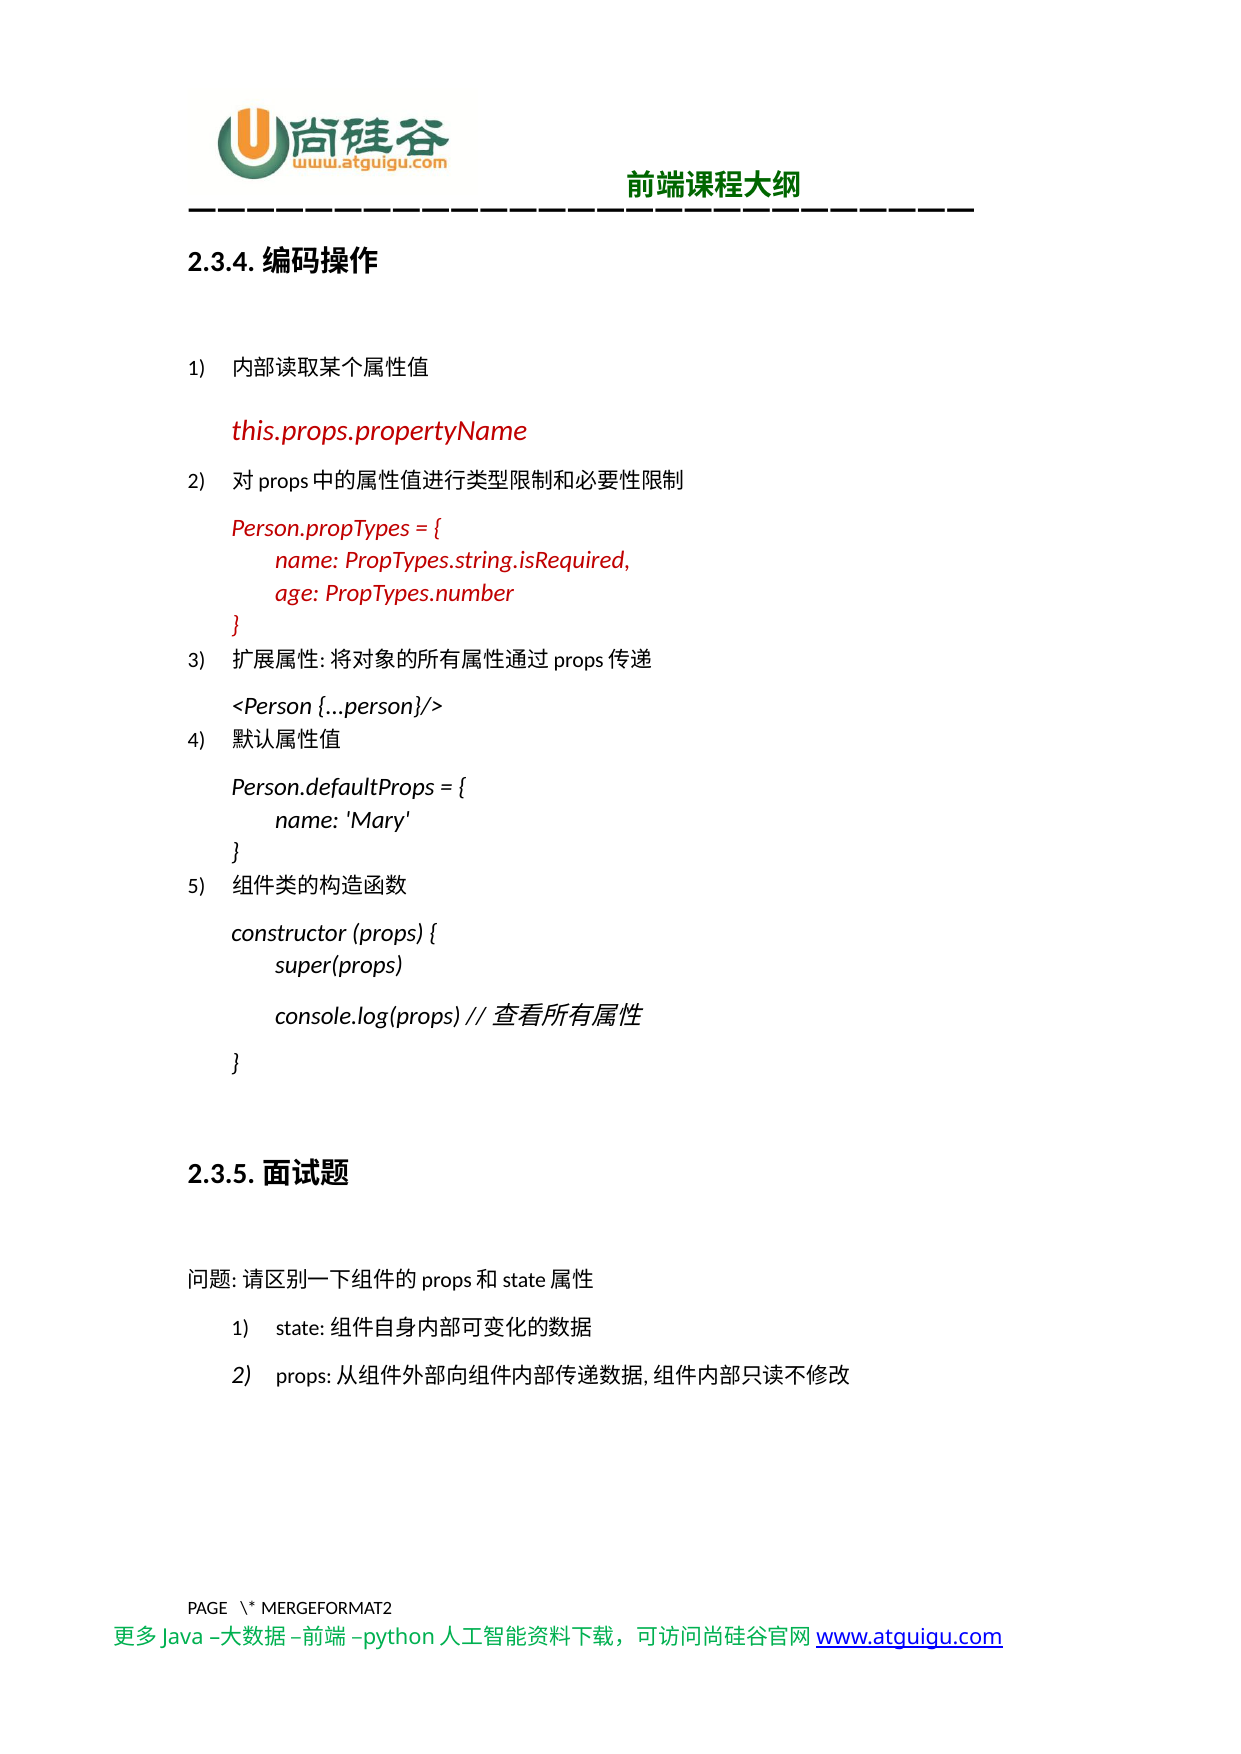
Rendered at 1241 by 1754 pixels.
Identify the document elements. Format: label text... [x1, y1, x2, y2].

text console.log(props) // 查看所有属性 [231, 981, 1053, 1046]
text } [187, 1046, 1053, 1079]
text name: 'Mary' [231, 803, 1053, 835]
text } [187, 835, 1053, 868]
list 问题: 请区别一下组件的props和state属性 [187, 1261, 1053, 1294]
text name: PropTypes.string.isRequired, [231, 544, 1053, 576]
list 对props中的属性值进行类型限制和必要性限制 [187, 463, 1053, 495]
list props: 从组件外部向组件内部传递数据, 组件内部只读不修改 [231, 1358, 1053, 1390]
text super(props) [231, 949, 1053, 981]
subtitle 2.3.5. 面试题 [187, 1138, 1053, 1203]
text Person.defaultProps = { [187, 770, 1053, 803]
text } [187, 609, 1053, 641]
list state: 组件自身内部可变化的数据 [231, 1309, 1053, 1342]
list 扩展属性: 将对象的所有属性通过props传递 [187, 641, 1053, 674]
picture [187, 88, 479, 195]
text age: PropTypes.number [231, 576, 1053, 609]
list 组件类的构造函数 [187, 868, 1053, 900]
text <Person {...person}/> [187, 689, 1053, 722]
text Person.propTypes = { [187, 511, 1053, 544]
list this.props.propertyName [187, 398, 1053, 463]
subtitle 2.3.4. 编码操作 [187, 227, 1053, 292]
list 内部读取某个属性值 [187, 349, 1053, 382]
text constructor (props) { [187, 916, 1053, 949]
list 默认属性值 [187, 722, 1053, 754]
